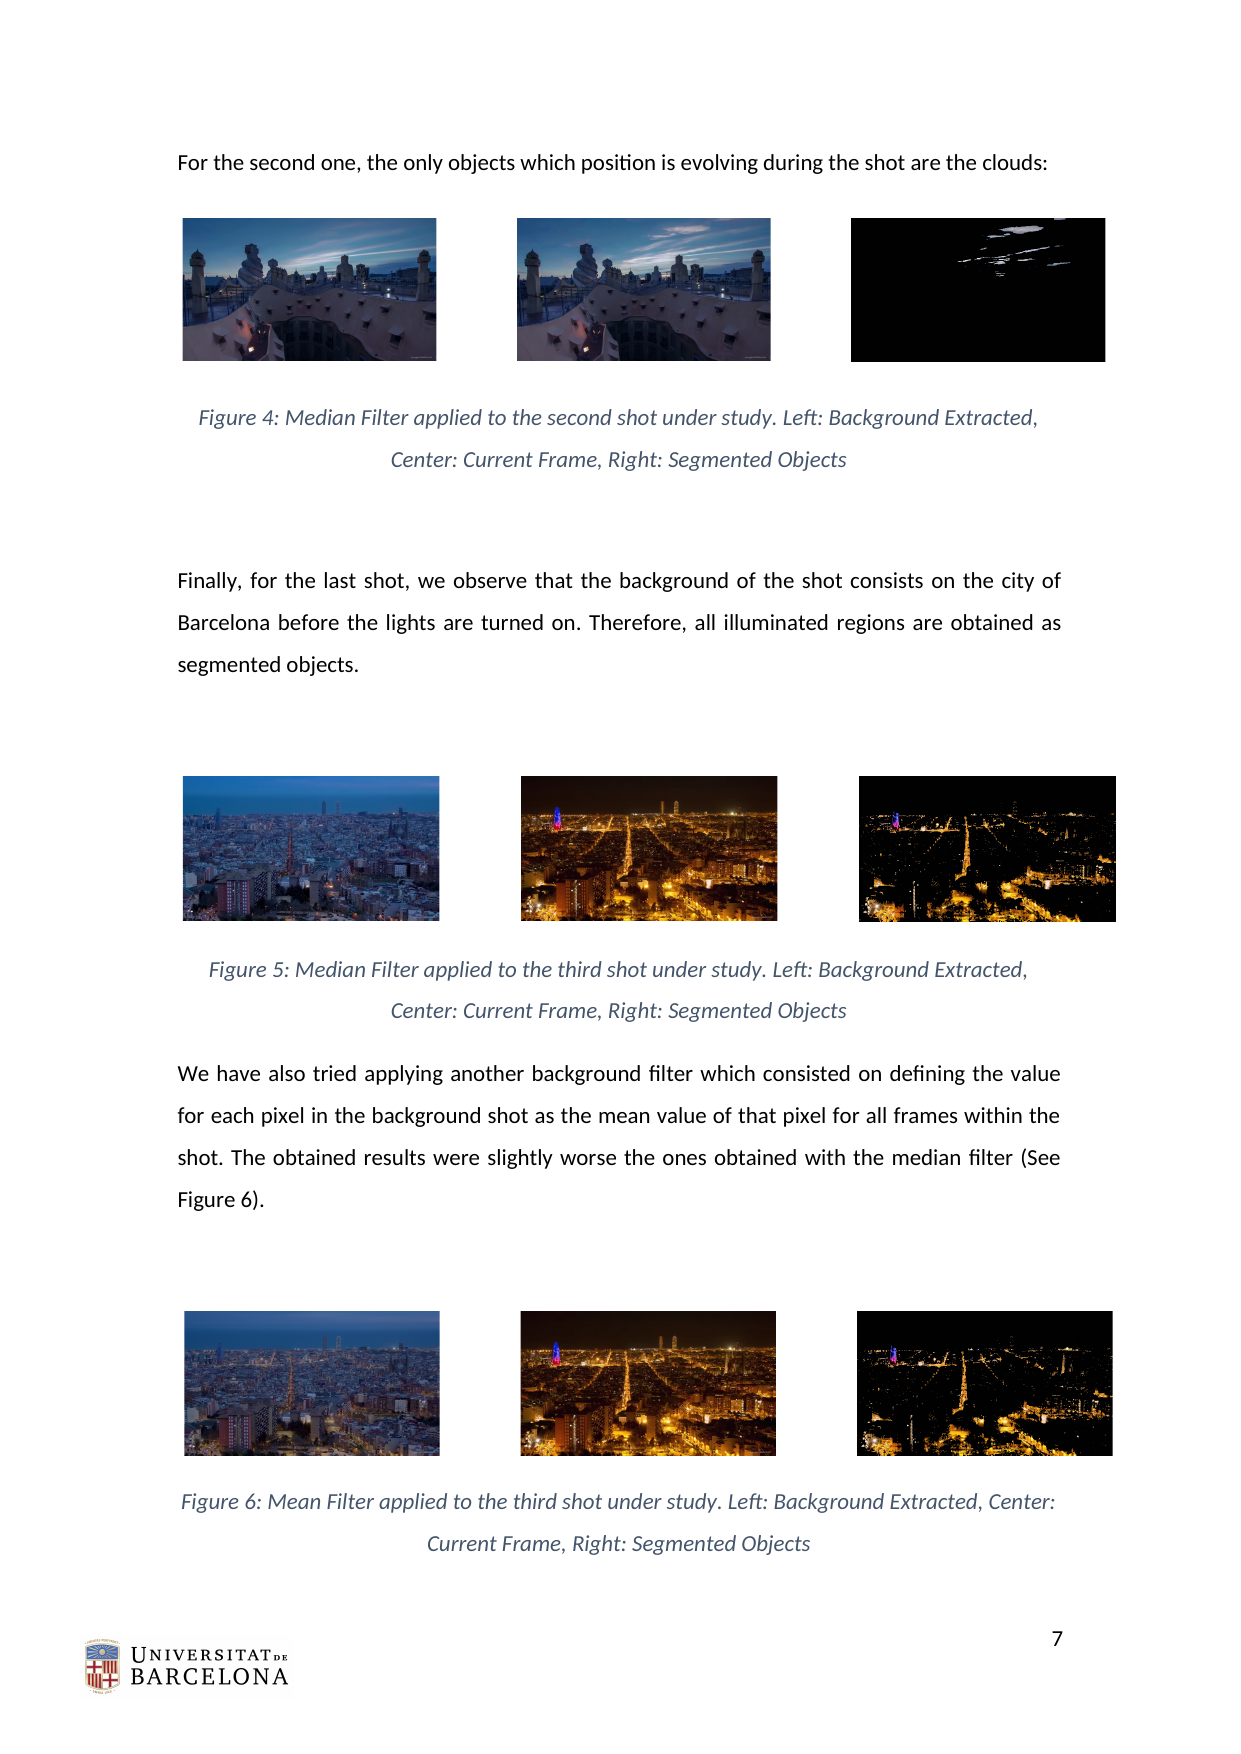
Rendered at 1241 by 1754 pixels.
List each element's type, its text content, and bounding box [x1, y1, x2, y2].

text For the second one, the only objects which position is evolving during the shot are the clouds: [177, 148, 1063, 176]
text Figure 5: Median Filter applied to the third shot under study. Left: Background Extracted, Center: Current Frame, Right: Segmented Objects [177, 955, 1063, 1025]
picture [79, 1634, 294, 1699]
text We have also tried applying another background filter which consisted on defining the value for each pixel in the background shot as the mean value of that pixel for all frames within the shot. The obtained results were slightly worse the ones obtained with the median filter (See Figure 6). [177, 1059, 1063, 1213]
text Finally, for the last shot, we observe that the background of the shot consists on the city of Barcelona before the lights are turned on. Therefore, all illuminated regions are obtained as segmented objects. [177, 567, 1063, 678]
text Figure 4: Median Filter applied to the second shot under study. Left: Background Extracted, Center: Current Frame, Right: Segmented Objects [177, 403, 1063, 473]
text Figure 6: Mean Filter applied to the third shot under study. Left: Background Extracted, Center: Current Frame, Right: Segmented Objects [177, 1487, 1063, 1557]
